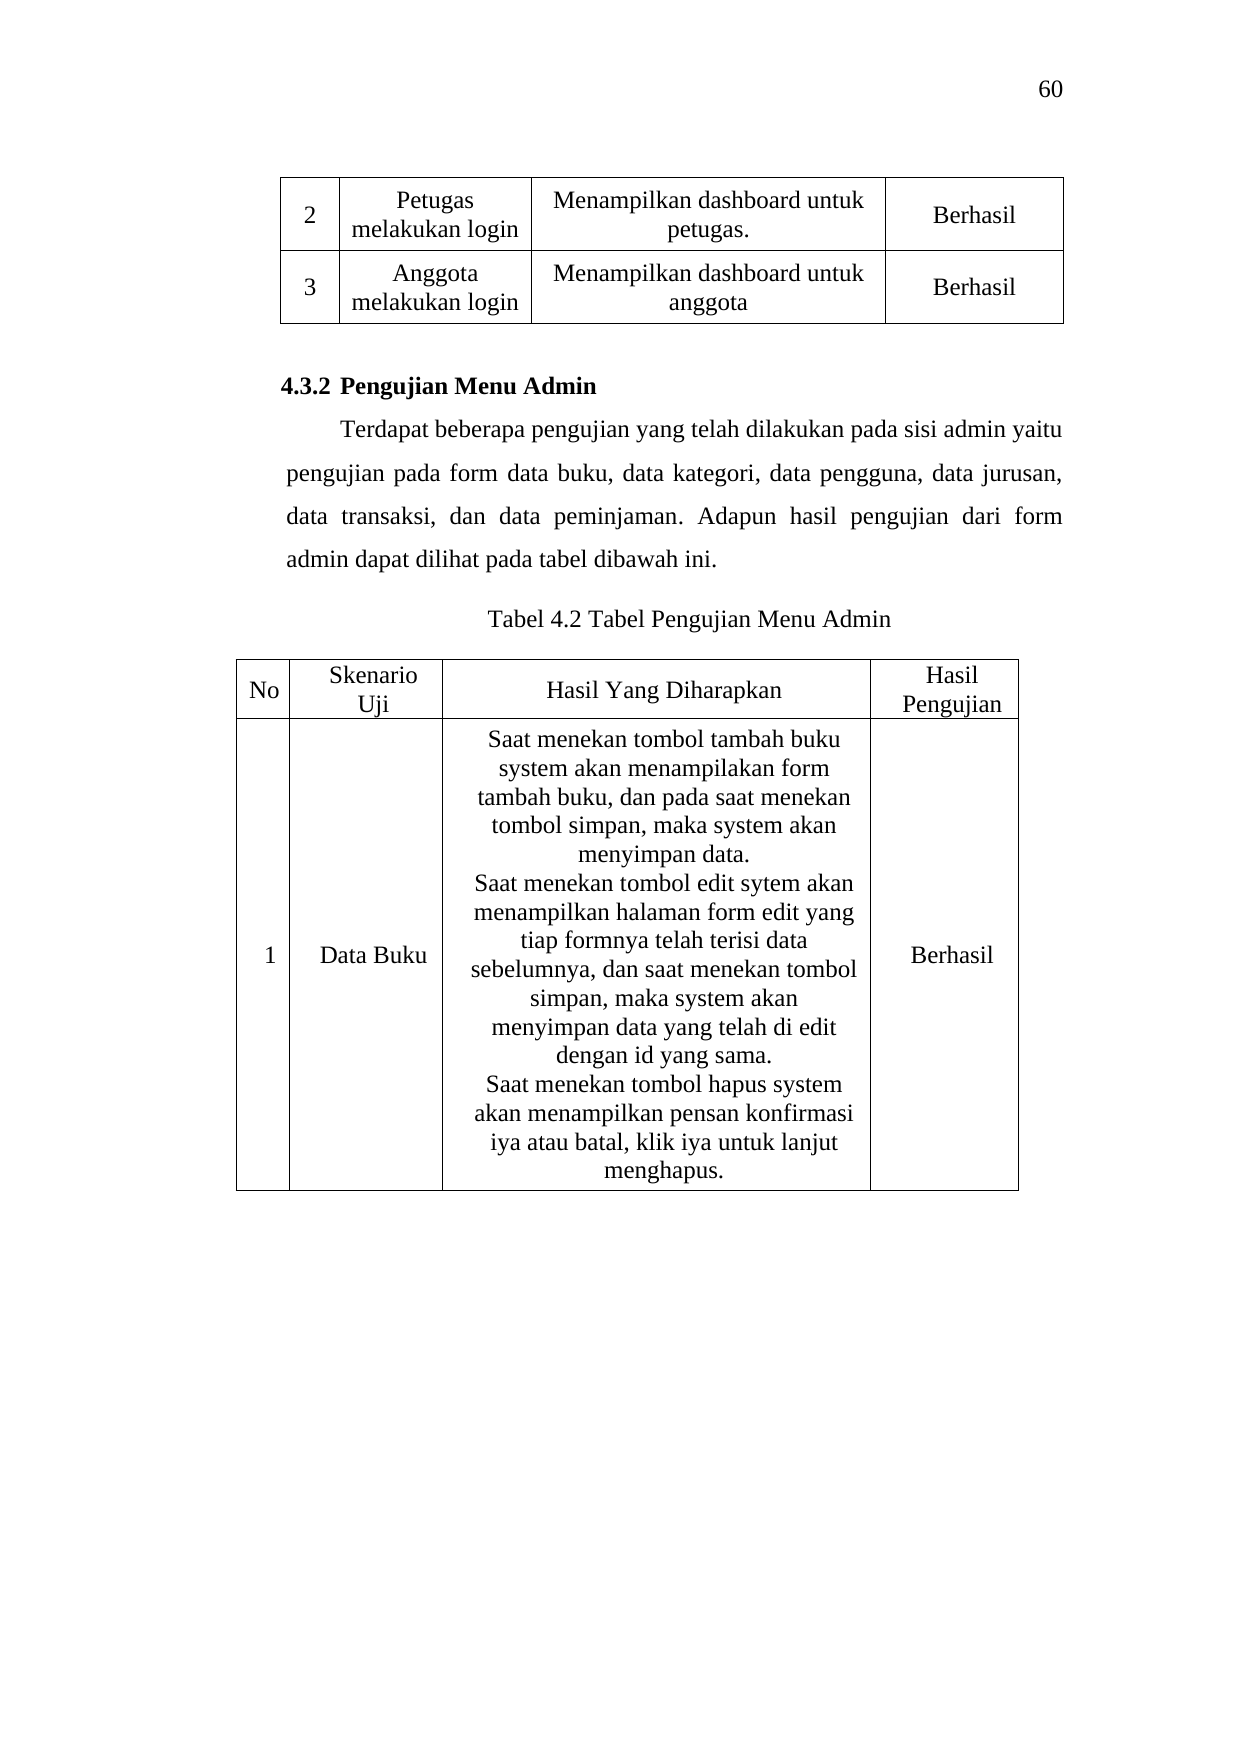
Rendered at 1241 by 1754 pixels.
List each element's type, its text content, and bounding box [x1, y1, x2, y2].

subtitle Pengujian Menu Admin [281, 371, 1063, 400]
table_cell Berhasil [886, 178, 1063, 250]
table_cell Petugas melakukan login [340, 178, 531, 250]
list Terdapat beberapa pengujian yang telah dilakukan pada sisi admin yaitu pengujian pada form data buku, data kategori, data pengguna, data jurusan, data transaksi, dan data peminjaman. Adapun hasil pengujian dari form admin dapat dilihat pada tabel dibawah ini. [286, 414, 1063, 573]
table_cell Anggota melakukan login [340, 251, 531, 323]
table_header Hasil Pengujian [871, 660, 1018, 718]
table_cell 2 [281, 178, 339, 250]
table_header No [237, 660, 289, 718]
table_cell 1 [237, 719, 289, 1189]
table_cell Berhasil [886, 251, 1063, 323]
table_cell Menampilkan dashboard untuk anggota [532, 251, 885, 323]
table_cell Data Buku [290, 719, 442, 1189]
table_header Skenario Uji [290, 660, 442, 718]
table_cell Berhasil [871, 719, 1018, 1189]
table_cell 3 [281, 251, 339, 323]
table_header Hasil Yang Diharapkan [443, 660, 870, 718]
table_cell Saat menekan tombol tambah buku system akan menampilakan form tambah buku, dan pada saat menekan tombol simpan, maka system akan menyimpan data. Saat menekan tombol edit sytem akan menampilkan halaman form edit yang tiap formnya telah terisi data sebelumnya, dan saat menekan tombol simpan, maka system akan menyimpan data yang telah di edit dengan id yang sama. Saat menekan tombol hapus system akan menampilkan pensan konfirmasi iya atau batal, klik iya untuk lanjut menghapus. [443, 719, 870, 1189]
table_cell Menampilkan dashboard untuk petugas. [532, 178, 885, 250]
